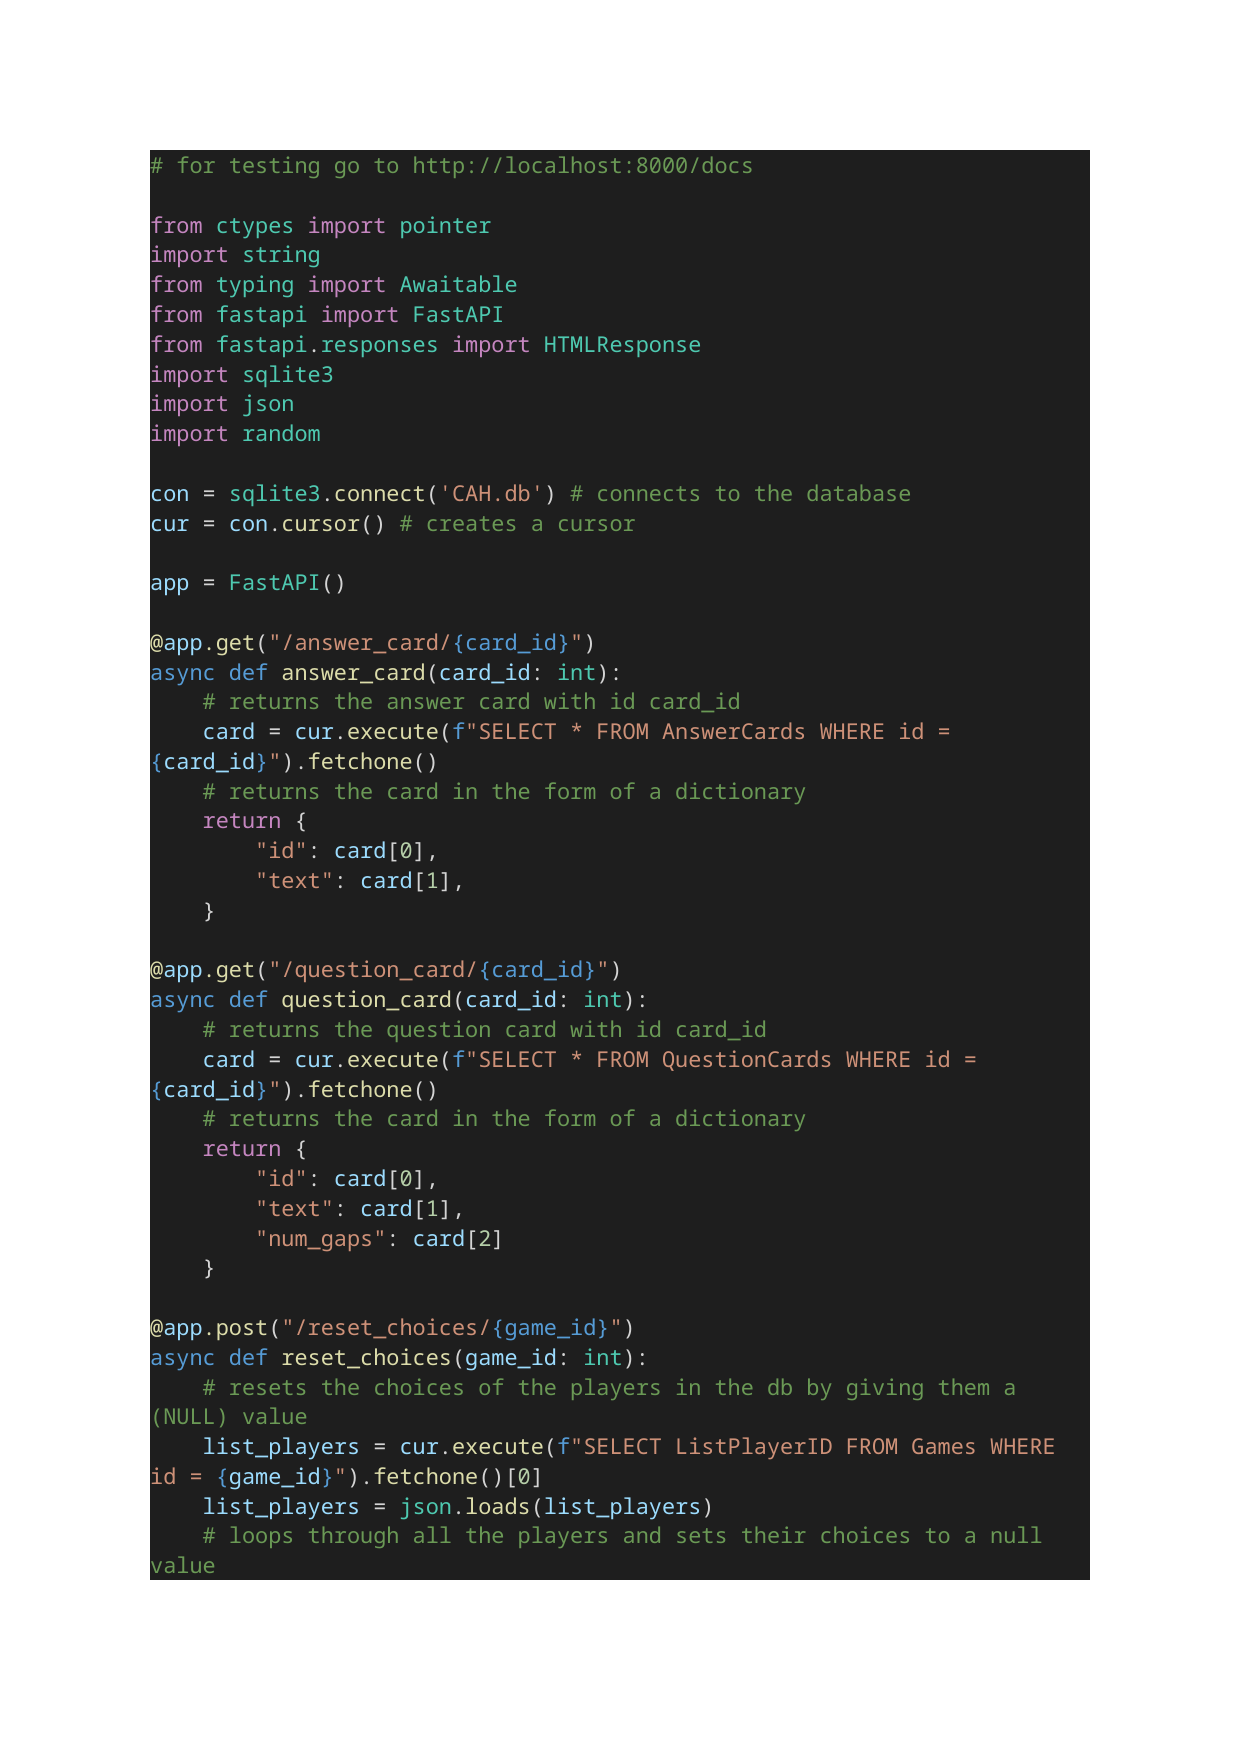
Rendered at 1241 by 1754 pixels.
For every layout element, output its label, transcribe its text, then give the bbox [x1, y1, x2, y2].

text # returns the question card with id card_id [150, 1014, 1090, 1044]
text # resets the choices of the players in the db by giving them a (NULL) value [150, 1371, 1090, 1431]
text } [150, 1252, 1090, 1282]
text async def reset_choices(game_id: int): [150, 1342, 1090, 1371]
text con = sqlite3.connect('CAH.db') # connects to the database [150, 478, 1090, 507]
text "id": card[0], [150, 1163, 1090, 1193]
text from fastapi.responses import HTMLResponse [150, 329, 1090, 358]
text "text": card[1], [150, 1193, 1090, 1222]
text from fastapi import FastAPI [150, 299, 1090, 329]
text import sqlite3 [150, 358, 1090, 388]
text async def question_card(card_id: int): [150, 984, 1090, 1014]
text card = cur.execute(f"SELECT * FROM AnswerCards WHERE id = {card_id}").fetchone() [150, 716, 1090, 776]
text list_players = cur.execute(f"SELECT ListPlayerID FROM Games WHERE id = {game_id}").fetchone()[0] [150, 1431, 1090, 1491]
text @app.post("/reset_choices/{game_id}") [150, 1312, 1090, 1342]
text app = FastAPI() [150, 567, 1090, 597]
text card = cur.execute(f"SELECT * FROM QuestionCards WHERE id = {card_id}").fetchone() [150, 1044, 1090, 1103]
text async def answer_card(card_id: int): [150, 656, 1090, 686]
text # returns the answer card with id card_id [150, 686, 1090, 716]
text @app.get("/question_card/{card_id}") [150, 954, 1090, 984]
text "id": card[0], [150, 835, 1090, 865]
text # returns the card in the form of a dictionary [150, 776, 1090, 805]
text "text": card[1], [150, 865, 1090, 895]
text from typing import Awaitable [150, 269, 1090, 299]
text # returns the card in the form of a dictionary [150, 1103, 1090, 1133]
text return { [150, 805, 1090, 835]
text import string [150, 239, 1090, 269]
text } [150, 895, 1090, 924]
text import json [150, 388, 1090, 418]
text from ctypes import pointer [150, 209, 1090, 239]
text import random [150, 418, 1090, 448]
text return { [150, 1133, 1090, 1163]
text "num_gaps": card[2] [150, 1222, 1090, 1252]
text # for testing go to http://localhost:8000/docs [150, 150, 1090, 180]
text list_players = json.loads(list_players) [150, 1491, 1090, 1520]
text # loops through all the players and sets their choices to a null value [150, 1520, 1090, 1580]
text @app.get("/answer_card/{card_id}") [150, 627, 1090, 656]
text cur = con.cursor() # creates a cursor [150, 507, 1090, 537]
